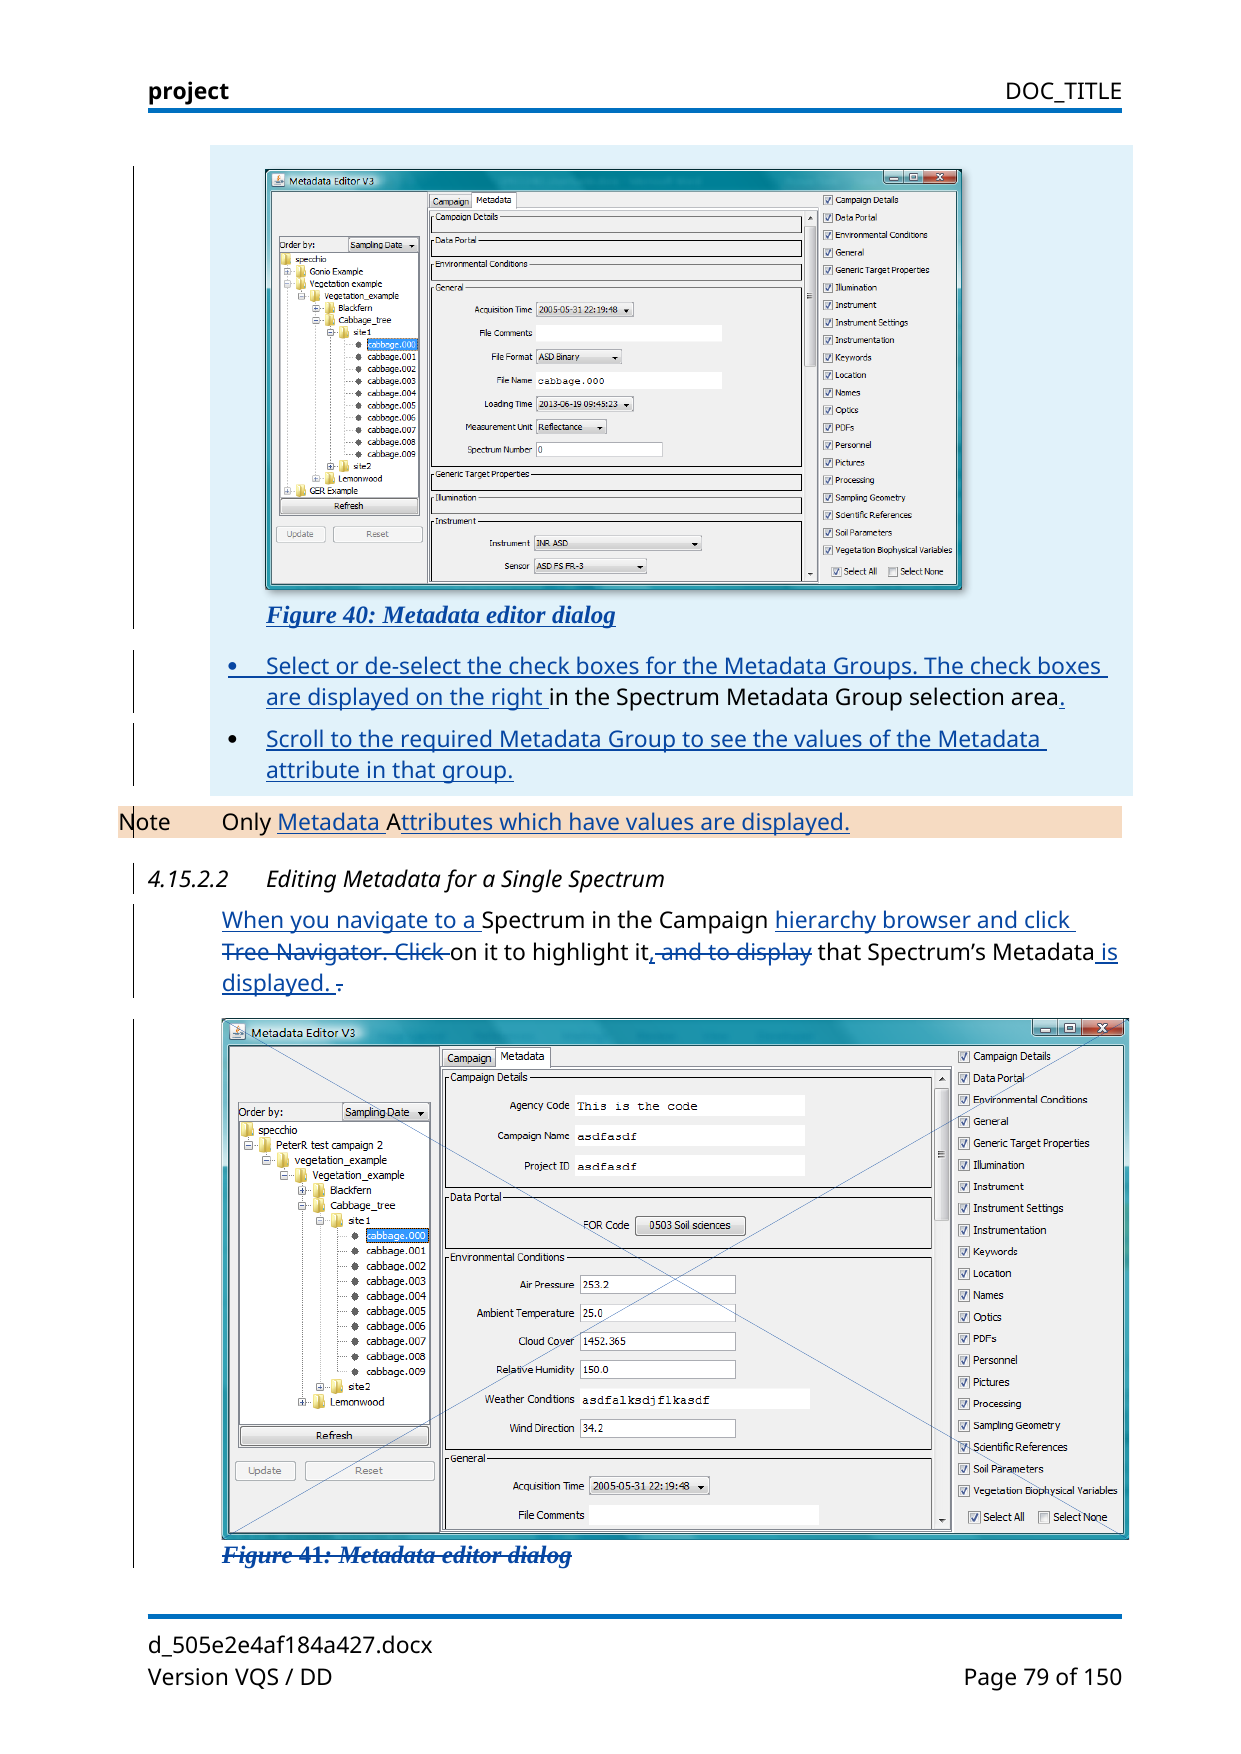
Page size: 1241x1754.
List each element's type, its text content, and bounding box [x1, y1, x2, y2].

picture [223, 1018, 1128, 1278]
picture [221, 1020, 673, 1539]
subtitle Editing Metadata for a Single Spectrum [148, 863, 1122, 894]
picture [677, 1020, 1130, 1539]
text Note Only A [134, 806, 1122, 838]
picture [223, 1280, 1127, 1540]
picture [265, 169, 962, 590]
text Spectrum in the Campaign on it to highlight it that Spectrum’s Metadata [222, 904, 1122, 998]
